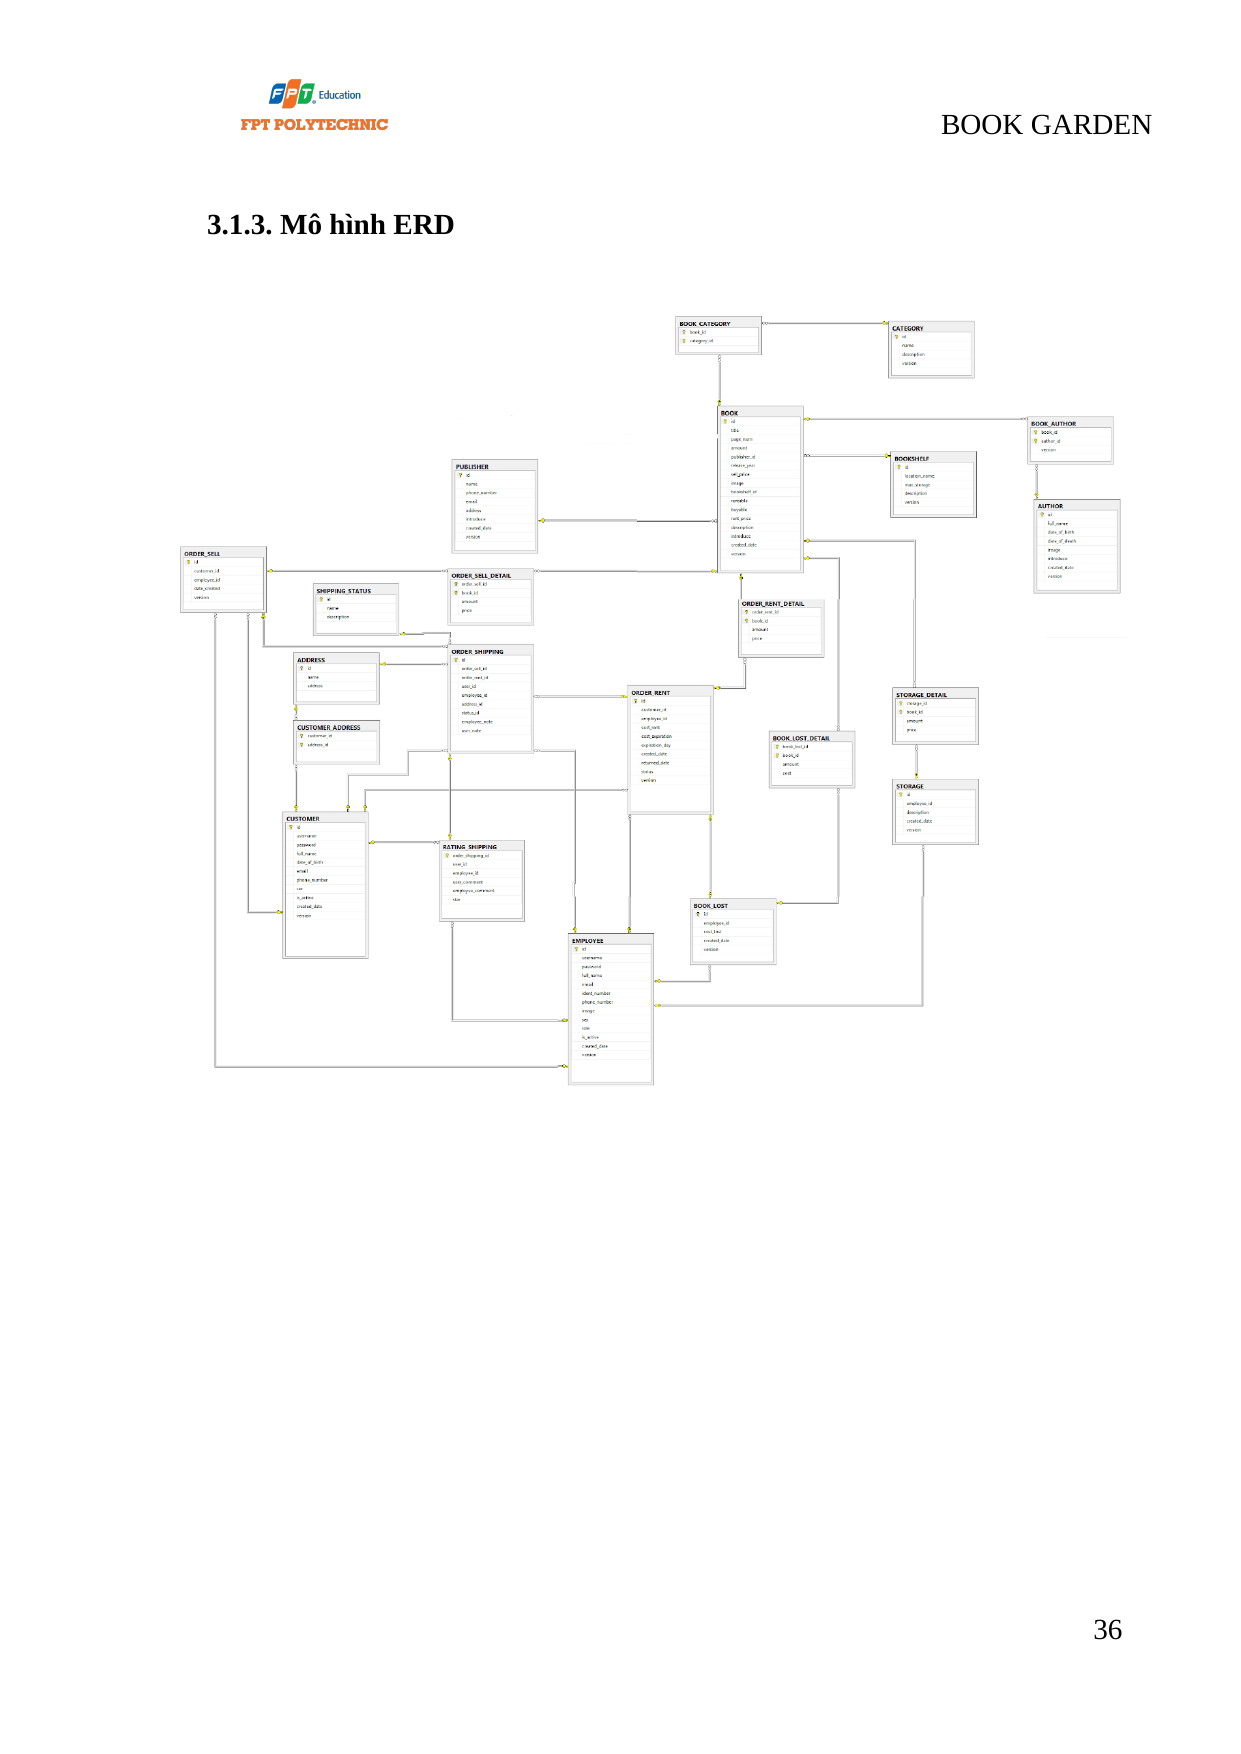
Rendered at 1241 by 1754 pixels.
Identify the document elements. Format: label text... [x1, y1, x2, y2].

subtitle Mô hình ERD [207, 207, 1122, 240]
picture [236, 75, 393, 135]
picture [177, 303, 1152, 1086]
